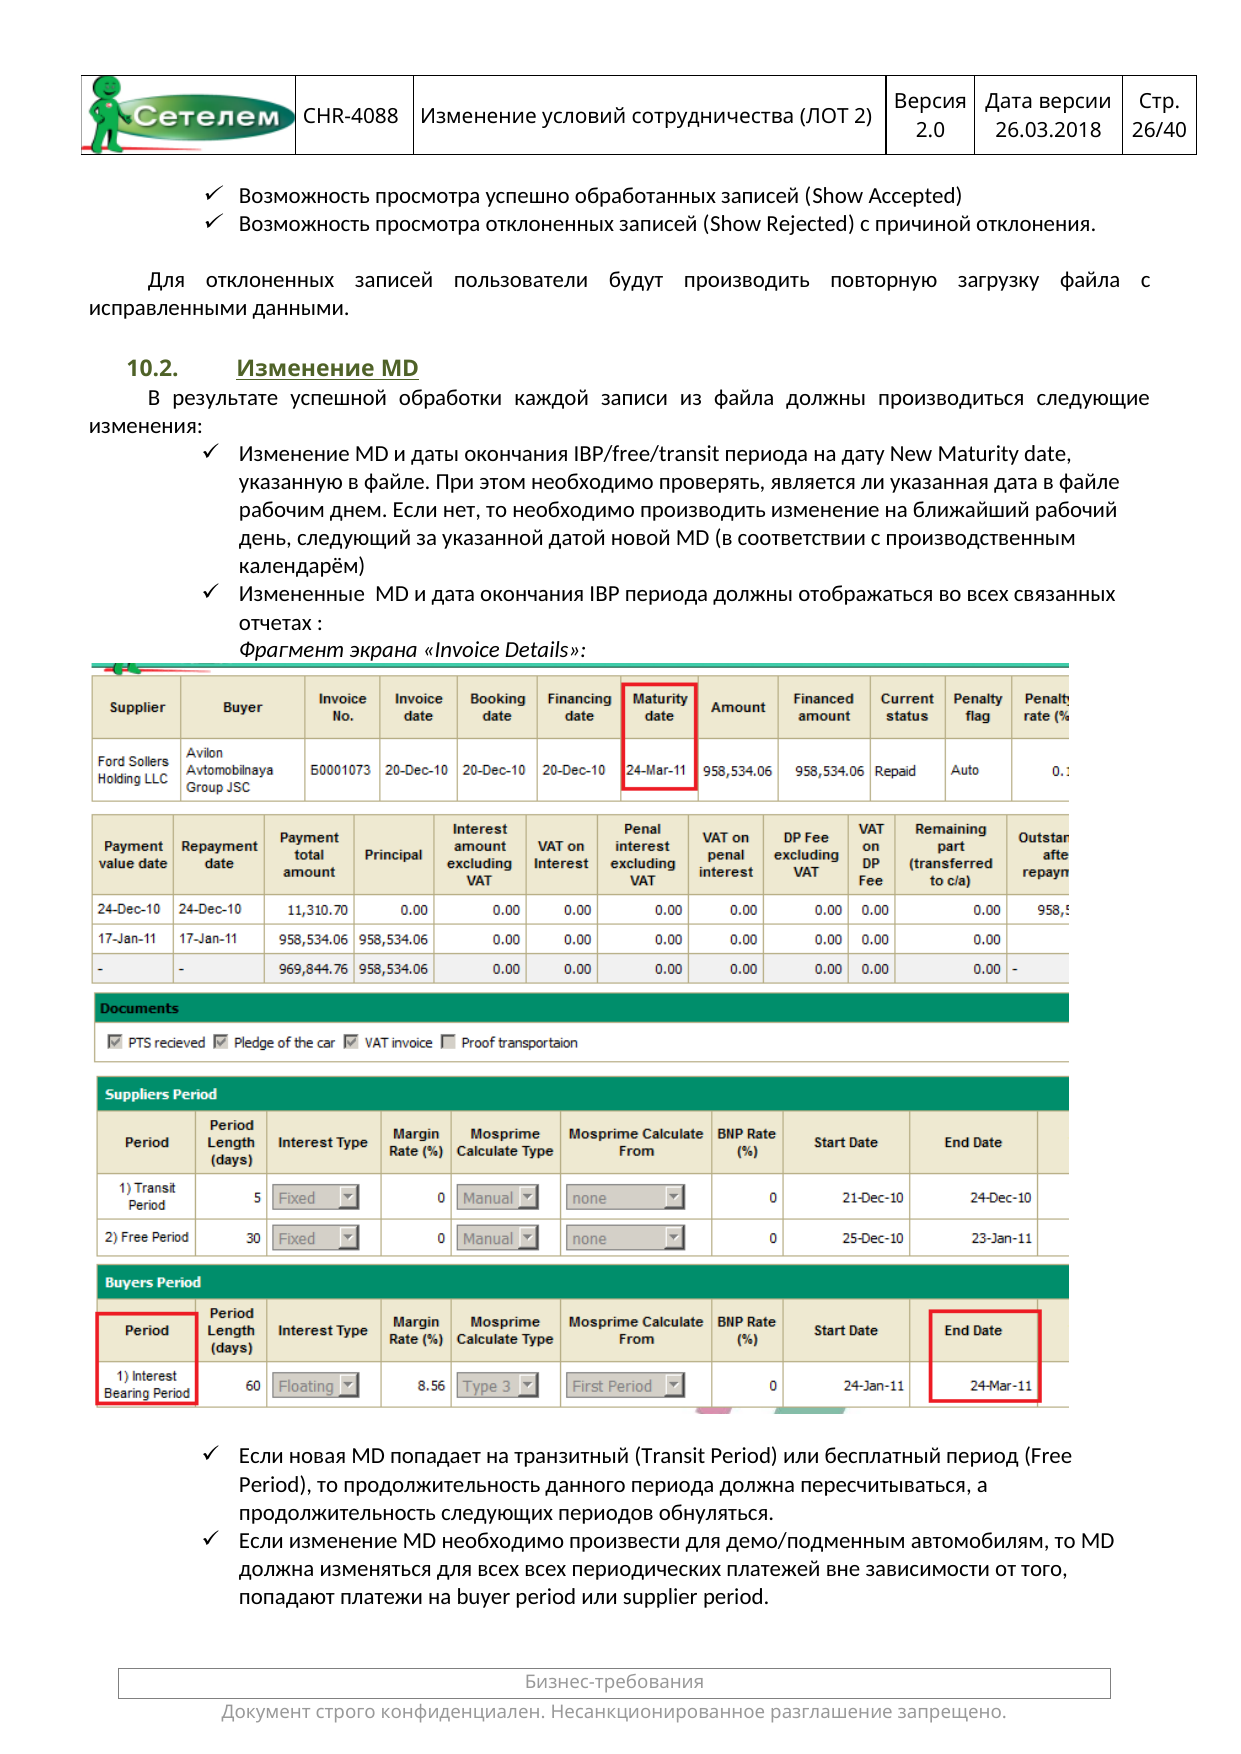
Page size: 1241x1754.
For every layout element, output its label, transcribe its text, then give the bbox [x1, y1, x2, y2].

list Фрагмент экрана «Invoice Details»: [239, 636, 1152, 664]
list Если новая MD попадает на транзитный (Transit Period) или бесплатный период (Free Period), то продолжительность данного периода должна пересчитываться, а продолжительность следующих периодов обнуляться. [201, 1442, 1152, 1526]
picture [81, 76, 295, 154]
list Измененные MD и дата окончания IBP периода должны отображаться во всех связанных отчетах : [201, 579, 1152, 636]
list Возможность просмотра успешно обработанных записей (Show Accepted) [201, 181, 1152, 209]
text В результате успешной обработки каждой записи из файла должны производиться следующие изменения: [89, 383, 1152, 439]
list Изменение MD [126, 352, 1152, 383]
text Для отклоненных записей пользователи будут производить повторную загрузку файла с исправленными данными. [89, 265, 1152, 321]
list Возможность просмотра отклоненных записей (Show Rejected) с причиной отклонения. [201, 209, 1152, 237]
list Если изменение MD необходимо произвести для демо/подменным автомобилям, то MD должна изменяться для всех всех периодических платежей вне зависимости от того, попадают платежи на buyer period или supplier period. [201, 1526, 1152, 1610]
list Изменение MD и даты окончания IBP/free/transit периода на дату New Maturity date, указанную в файле. При этом необходимо проверять, является ли указанная дата в файле рабочим днем. Если нет, то необходимо производить изменение на ближайший рабочий день, следующий за указанной датой новой MD (в соответствии с производственным календарём) [201, 439, 1152, 579]
picture [88, 663, 1069, 1414]
